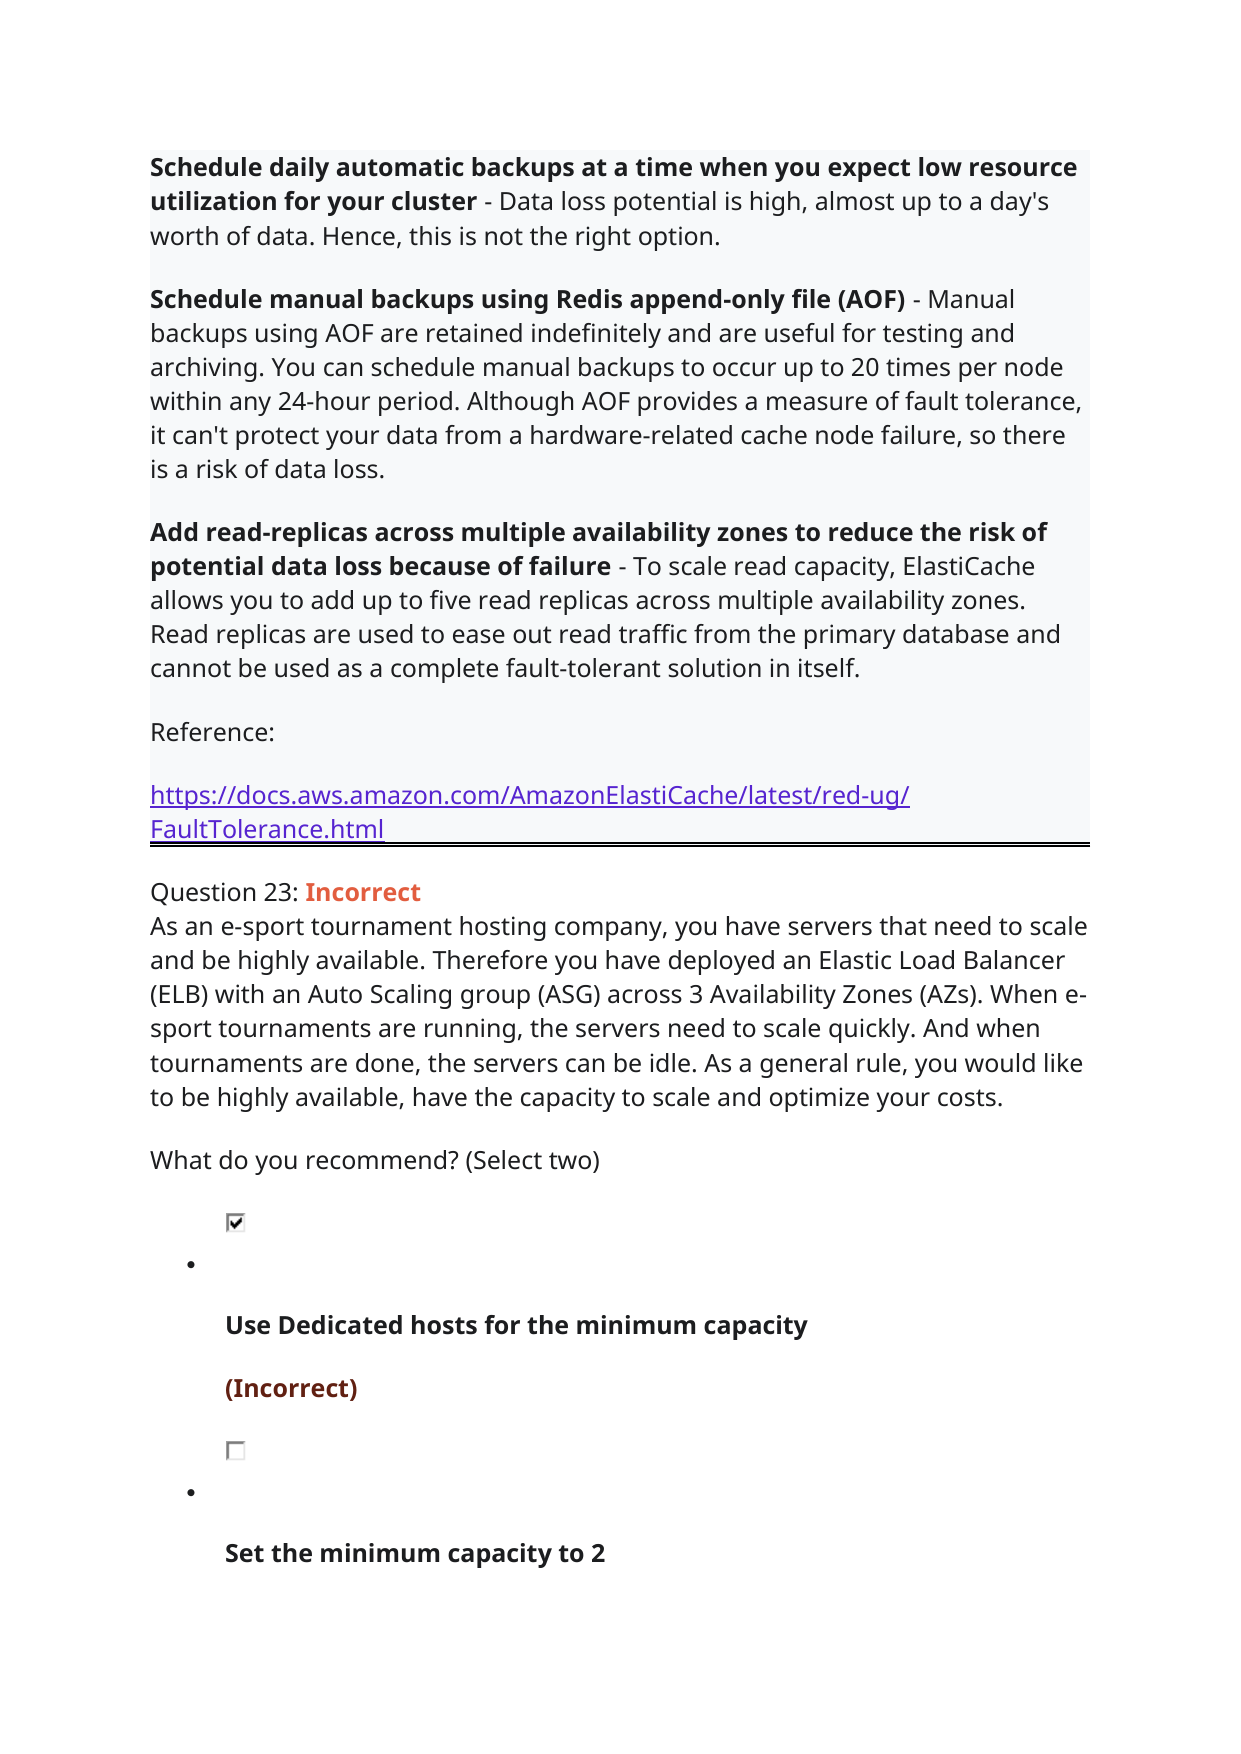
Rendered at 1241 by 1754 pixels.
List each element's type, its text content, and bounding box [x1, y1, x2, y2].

text Use Dedicated hosts for the minimum capacity [225, 1307, 1090, 1341]
text Add read-replicas across multiple availability zones to reduce the risk of potential data loss because of failure - To scale read capacity, ElastiCache allows you to add up to five read replicas across multiple availability zones. Read replicas are used to ease out read traffic from the primary database and cannot be used as a complete fault-tolerant solution in itself. [150, 515, 1090, 685]
text What do you recommend? (Select two) [150, 1142, 1090, 1177]
text Schedule manual backups using Redis append-only file (AOF) - Manual backups using AOF are retained indefinitely and are useful for testing and archiving. You can schedule manual backups to occur up to 20 times per node within any 24-hour period. Although AOF provides a measure of fault tolerance, it can't protect your data from a hardware-related cache node failure, so there is a risk of data loss. [150, 281, 1090, 486]
text Question 23: Incorrect [150, 875, 1090, 909]
text Set the minimum capacity to 2 [225, 1536, 1090, 1569]
text Reference: [150, 714, 1090, 748]
text As an e-sport tournament hosting company, you have servers that need to scale and be highly available. Therefore you have deployed an Elastic Load Balancer (ELB) with an Auto Scaling group (ASG) across 3 Availability Zones (AZs). When e-sport tournaments are running, the servers need to scale quickly. And when tournaments are done, the servers can be idle. As a general rule, you would like to be highly available, have the capacity to scale and optimize your costs. [150, 909, 1090, 1113]
text https://docs.aws.amazon.com/AmazonElastiCache/latest/red-ug/FaultTolerance.html [150, 778, 1090, 842]
text (Incorrect) [225, 1371, 1090, 1405]
text Schedule daily automatic backups at a time when you expect low resource utilization for your cluster - Data loss potential is high, almost up to a day's worth of data. Hence, this is not the right option. [150, 150, 1090, 252]
